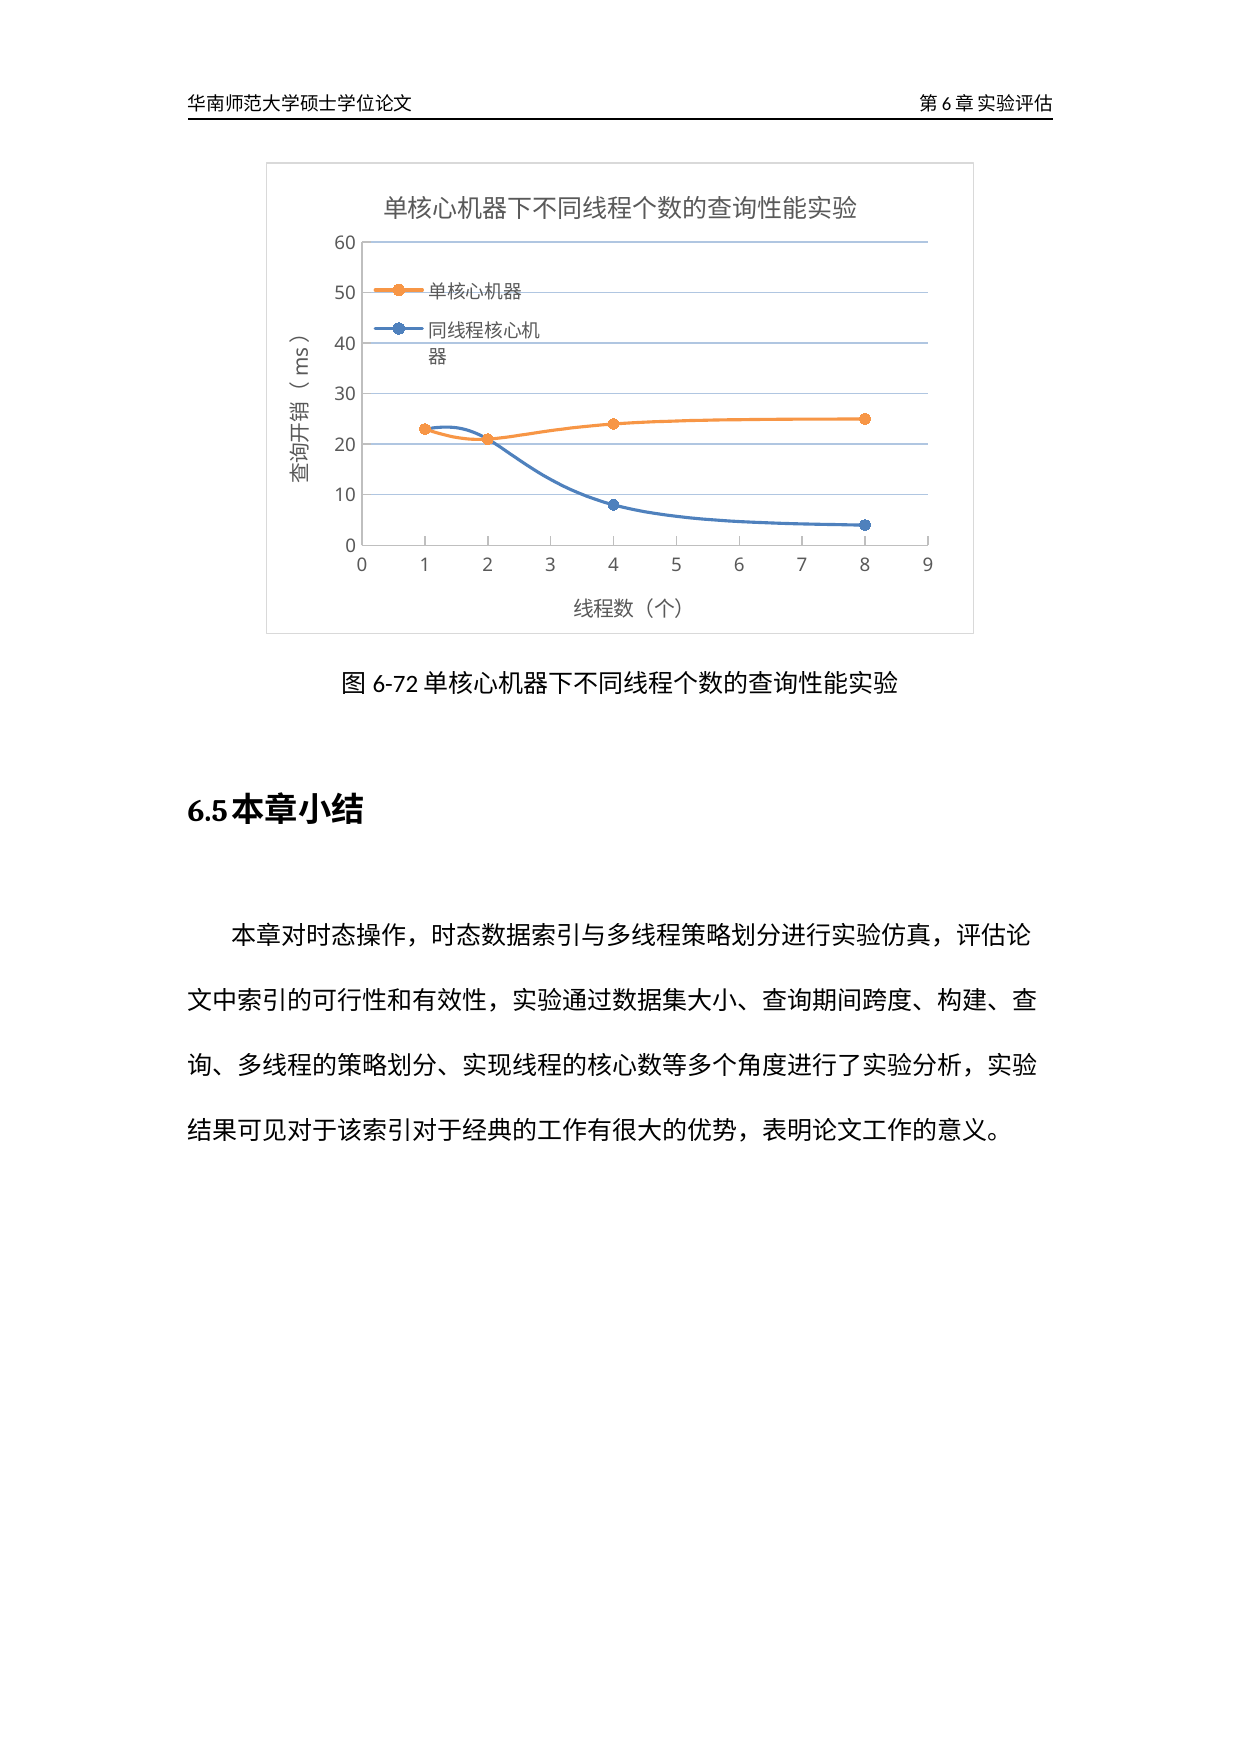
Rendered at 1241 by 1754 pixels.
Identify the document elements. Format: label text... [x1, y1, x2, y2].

text 本章对时态操作，时态数据索引与多线程策略划分进行实验仿真，评估论文中索引的可行性和有效性，实验通过数据集大小、查询期间跨度、构建、查询、多线程的策略划分、实现线程的核心数等多个角度进行了实验分析，实验结果可见对于该索引对于经典的工作有很大的优势，表明论文工作的意义。 [187, 901, 1053, 1161]
subtitle 本章小结 [187, 774, 1053, 839]
